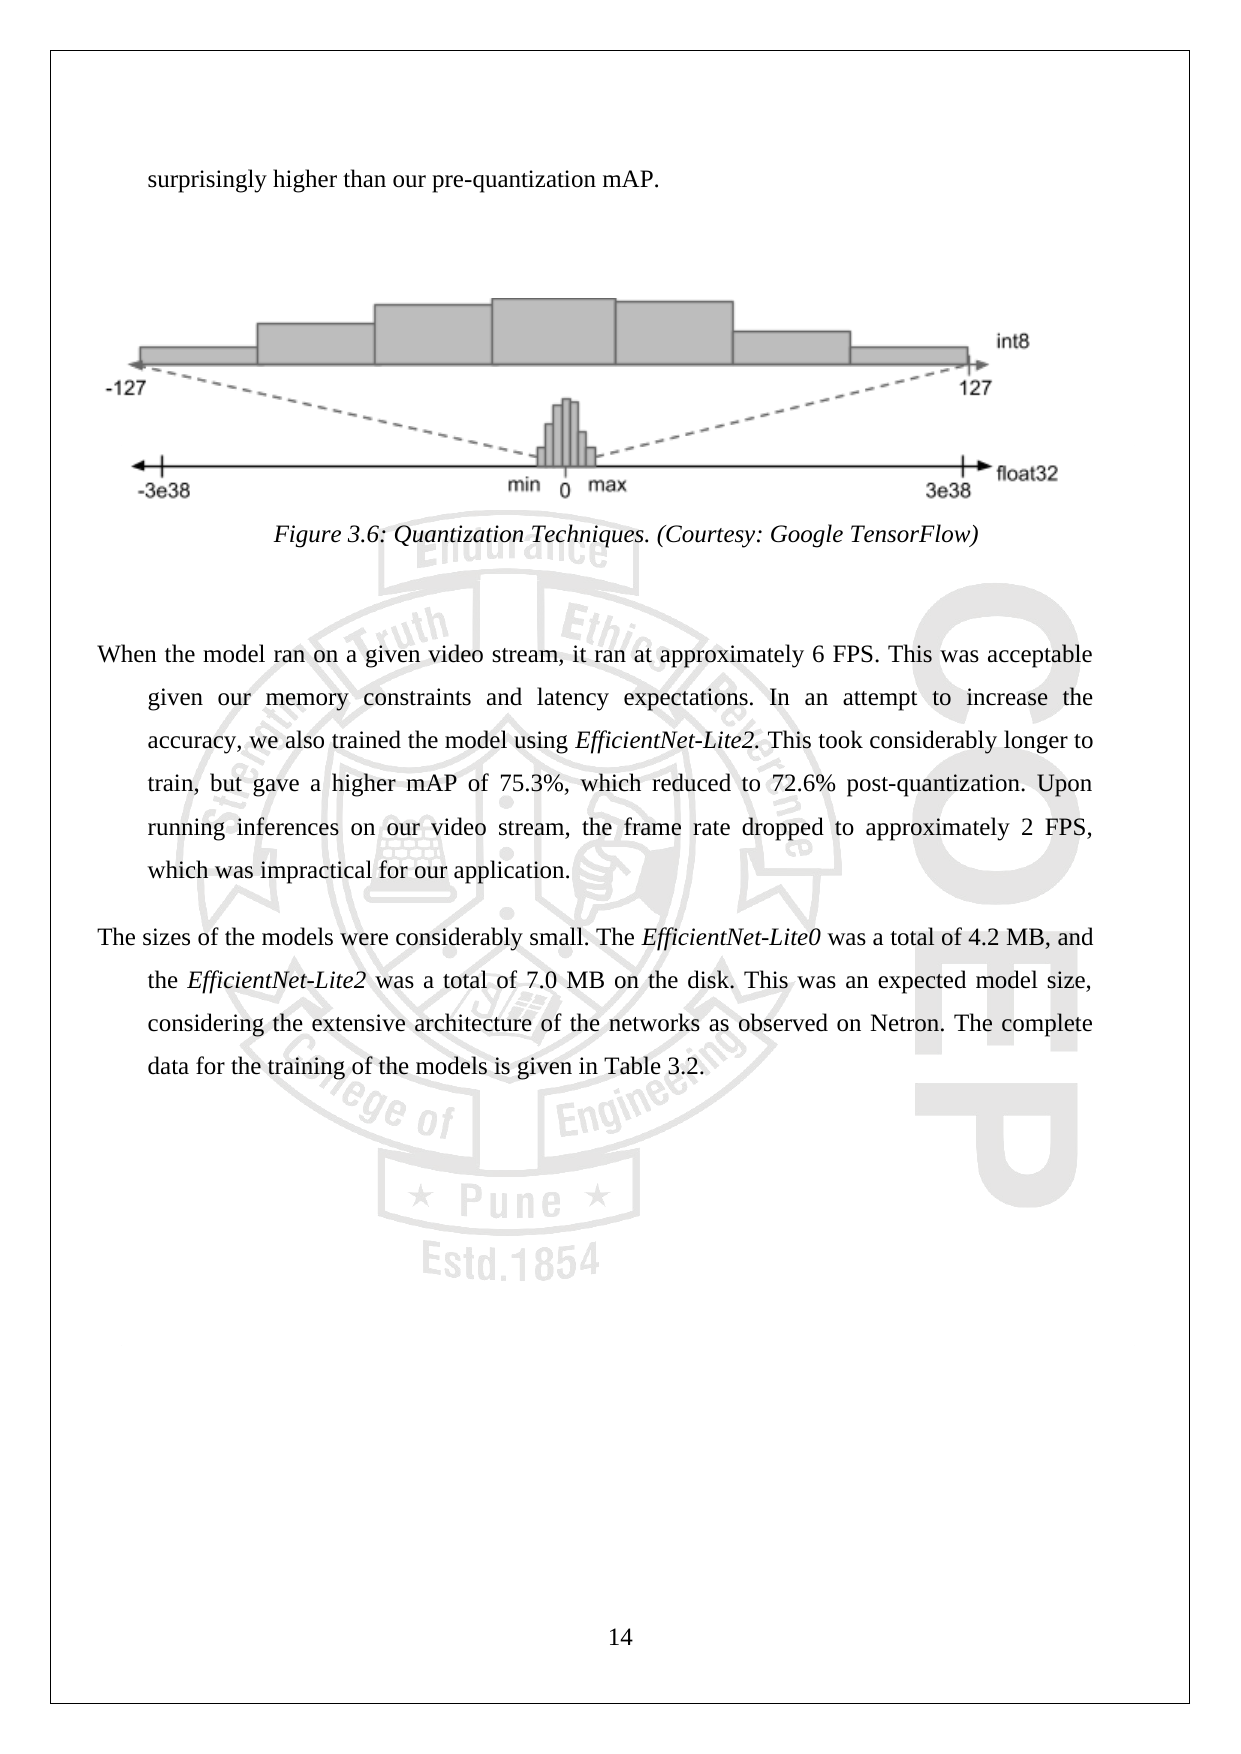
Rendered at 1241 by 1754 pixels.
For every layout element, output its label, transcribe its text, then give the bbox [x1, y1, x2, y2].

text Figure 3.6: Quantization Techniques. (Courtesy: Google TensorFlow) [121, 519, 1134, 548]
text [97, 164, 1094, 193]
picture [97, 298, 1072, 505]
text The sizes of the models were considerably small. The EfficientNet-Lite0 was a total of 4.2 MB, and the EfficientNet-Lite2 was a total of 7.0 MB on the disk. This was an expected model size, considering the extensive architecture of the networks as observed on Netron. The complete data for the training of the models is given in Table 3.2. [97, 922, 1094, 1080]
text When the model ran on a given video stream, it ran at approximately 6 FPS. This was acceptable given our memory constraints and latency expectations. In an attempt to increase the accuracy, we also trained the model using EfficientNet-Lite2. This took considerably longer to train, but gave a higher mAP of 75.3%, which reduced to 72.6% post-quantization. Upon running inferences on our video stream, the frame rate dropped to approximately 2 FPS, which was impractical for our application. [97, 639, 1094, 883]
